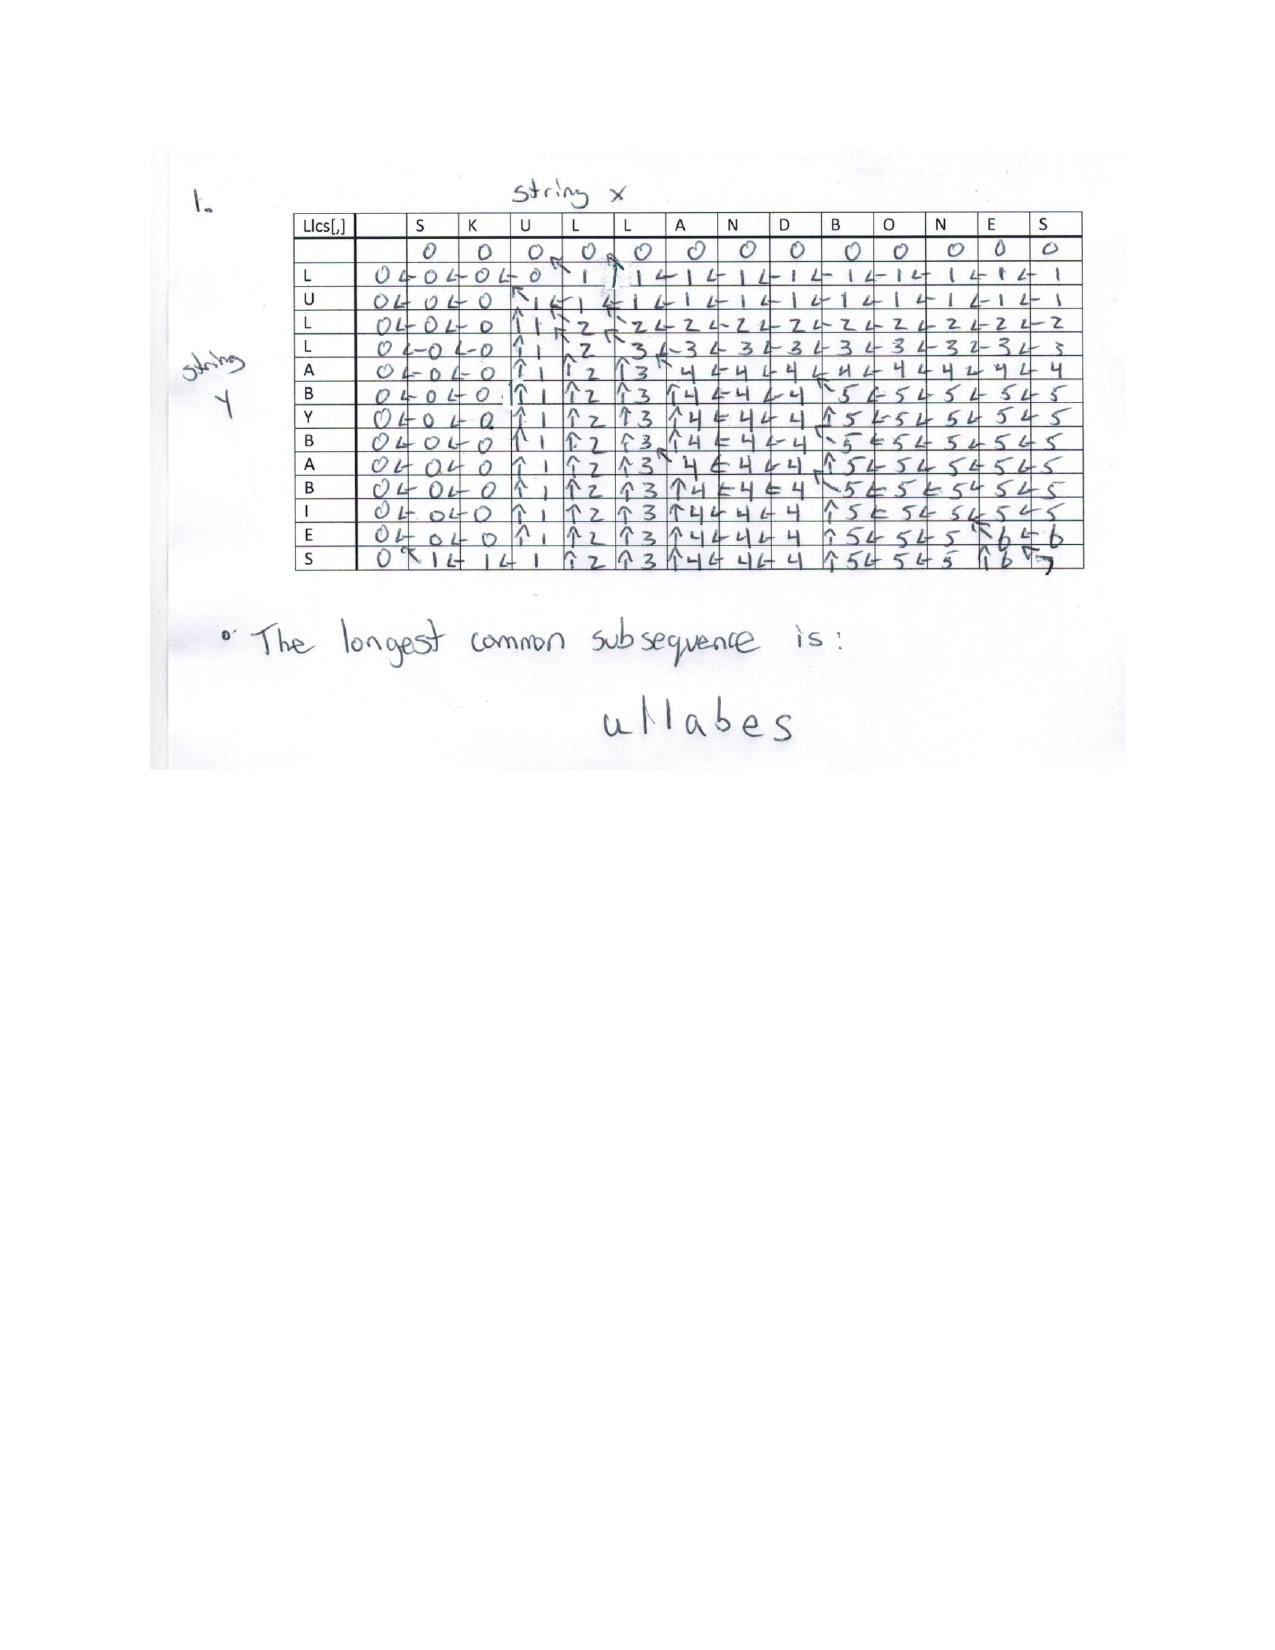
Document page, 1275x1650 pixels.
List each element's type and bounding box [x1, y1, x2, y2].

picture [150, 150, 1125, 770]
